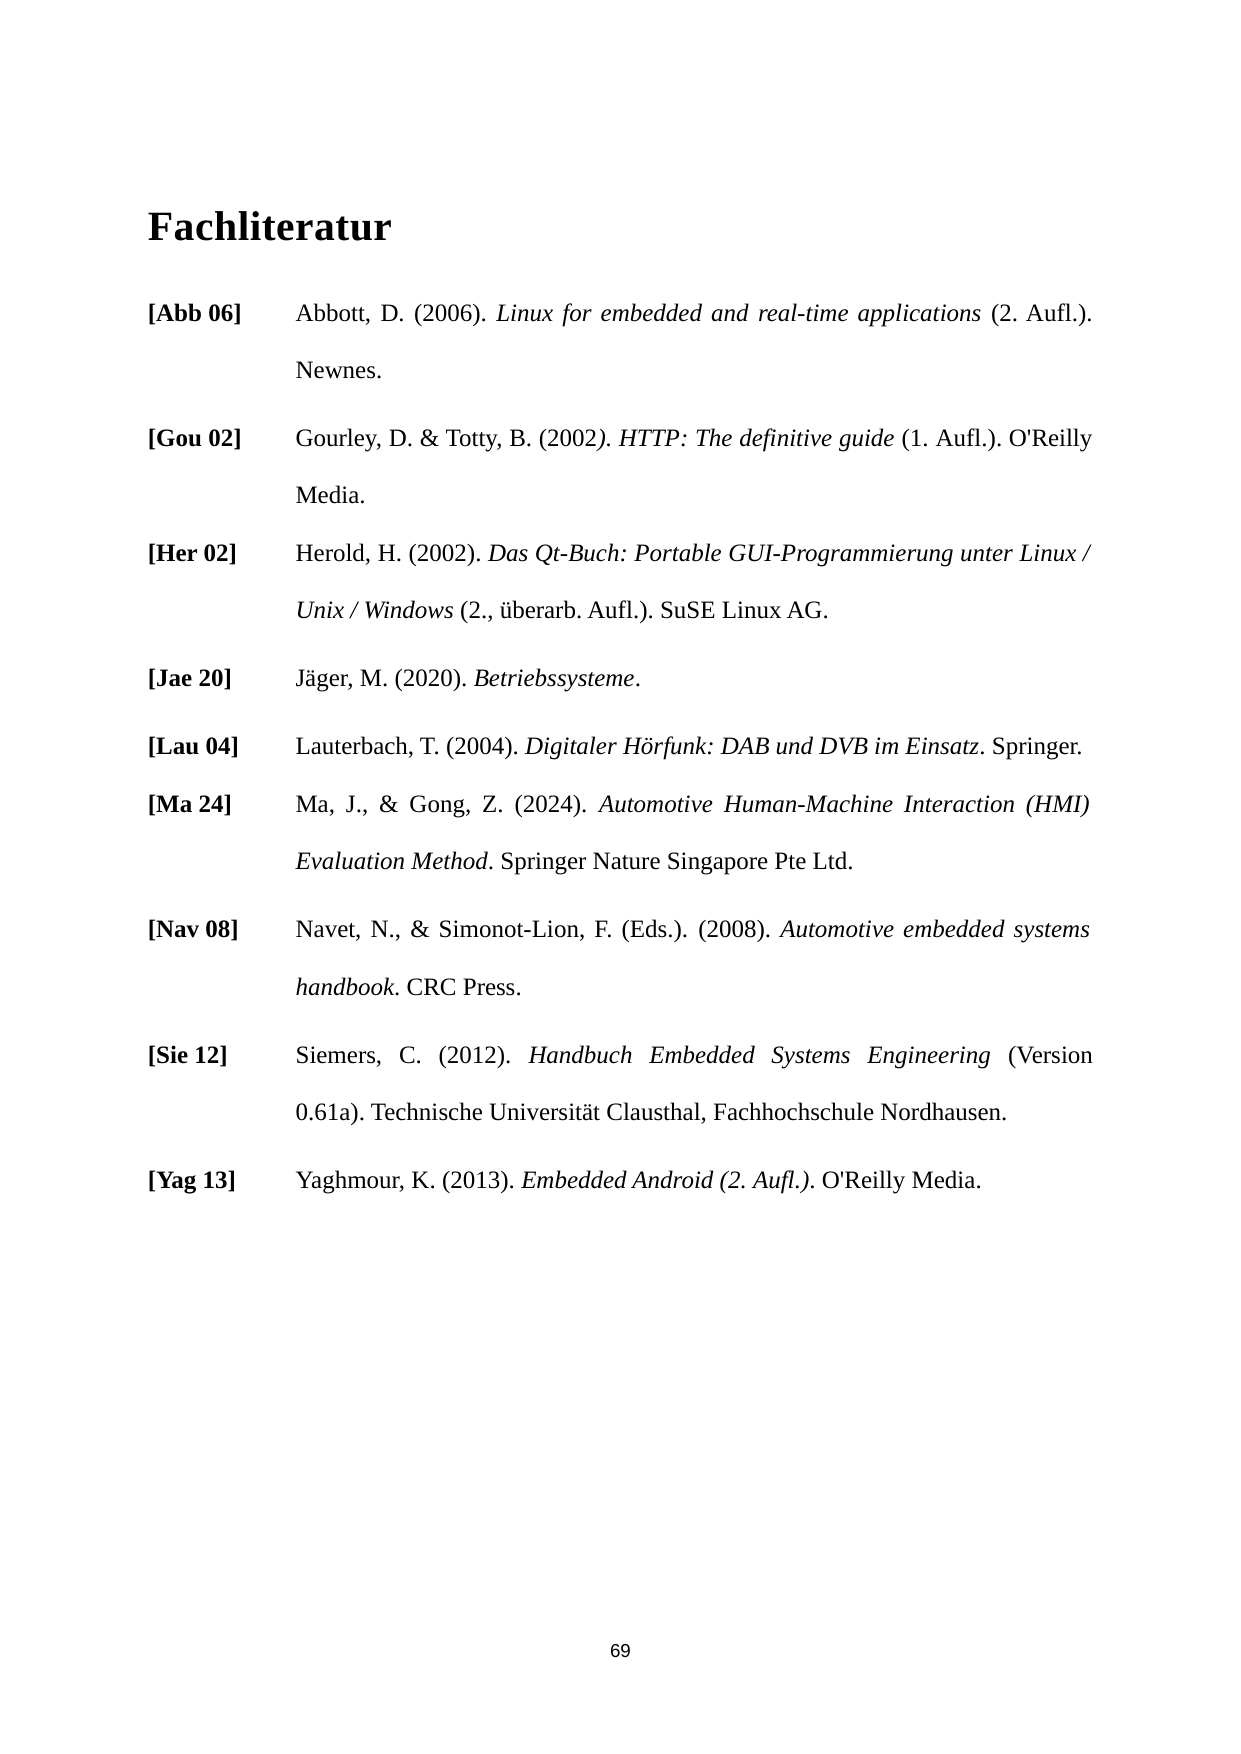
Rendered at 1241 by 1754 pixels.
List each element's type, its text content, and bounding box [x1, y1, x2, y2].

text Fachliteratur [148, 202, 1093, 250]
text [Her 02] Herold, H. (2002). Das Qt-Buch: Portable GUI-Programmierung unter Linux / Unix / Windows (2., überarb. Aufl.). SuSE Linux AG. [148, 538, 1093, 624]
text [Abb 06] Abbott, D. (2006). Linux for embedded and real-time applications (2. Aufl.). Newnes. [148, 298, 1093, 384]
text [Lau 04] Lauterbach, T. (2004). Digitaler Hörfunk: DAB und DVB im Einsatz. Springer. [148, 731, 1093, 760]
text [Sie 12] Siemers, C. (2012). Handbuch Embedded Systems Engineering (Version 0.61a). Technische Universität Clausthal, Fachhochschule Nordhausen. [148, 1040, 1093, 1126]
text [Ma 24] Ma, J., & Gong, Z. (2024). Automotive Human-Machine Interaction (HMI) Evaluation Method. Springer Nature Singapore Pte Ltd. [148, 789, 1093, 875]
text [Jae 20] Jäger, M. (2020). Betriebssysteme. [148, 663, 1093, 692]
text [Gou 02] Gourley, D. & Totty, B. (2002). HTTP: The definitive guide (1. Aufl.). O'Reilly Media. [148, 423, 1093, 509]
text [Nav 08] Navet, N., & Simonot-Lion, F. (Eds.). (2008). Automotive embedded systems handbook. CRC Press. [148, 914, 1093, 1001]
text [Yag 13] Yaghmour, K. (2013). Embedded Android (2. Aufl.). O'Reilly Media. [148, 1165, 1093, 1194]
